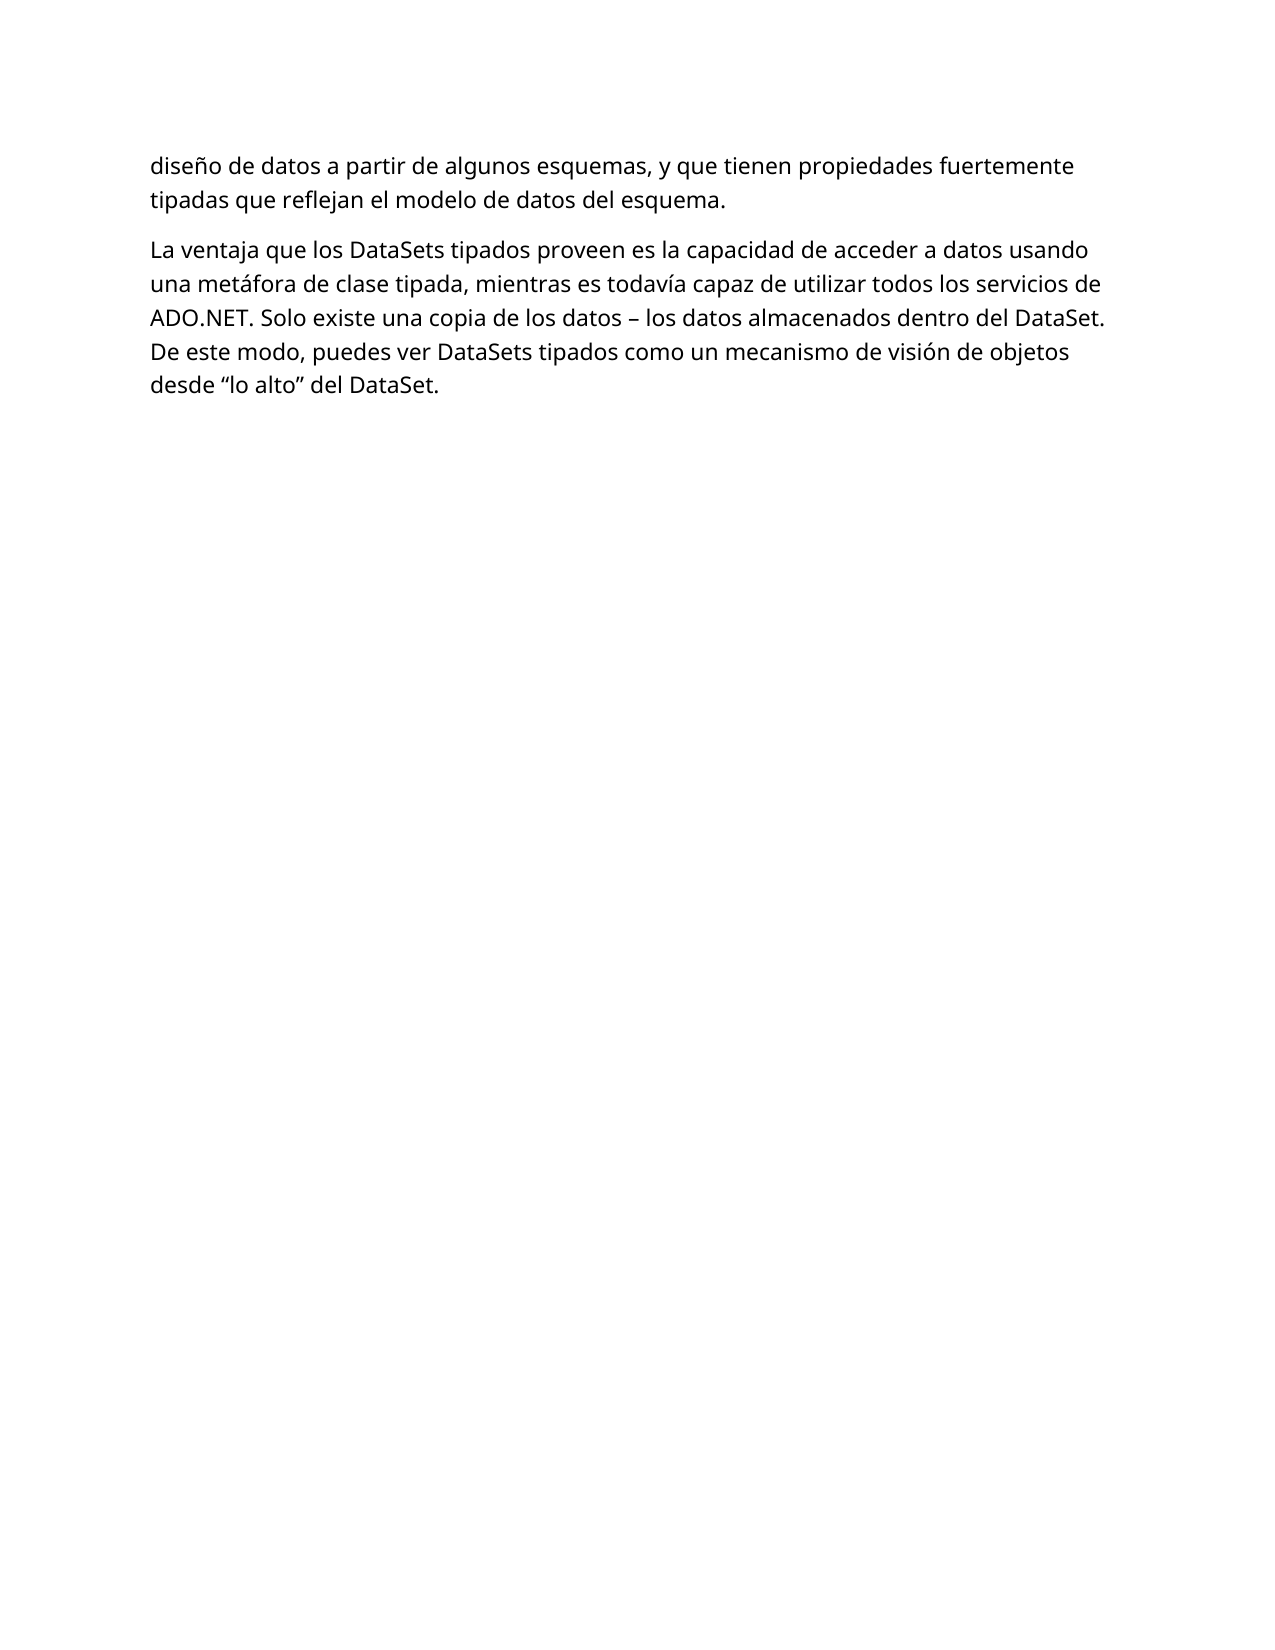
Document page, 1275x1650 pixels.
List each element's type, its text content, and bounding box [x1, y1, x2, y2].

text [150, 150, 1125, 215]
text La ventaja que los DataSets tipados proveen es la capacidad de acceder a datos usando una metáfora de clase tipada, mientras es todavía capaz de utilizar todos los servicios de ADO.NET. Solo existe una copia de los datos – los datos almacenados dentro del DataSet. De este modo, puedes ver DataSets tipados como un mecanismo de visión de objetos desde “lo alto” del DataSet. [150, 234, 1125, 400]
